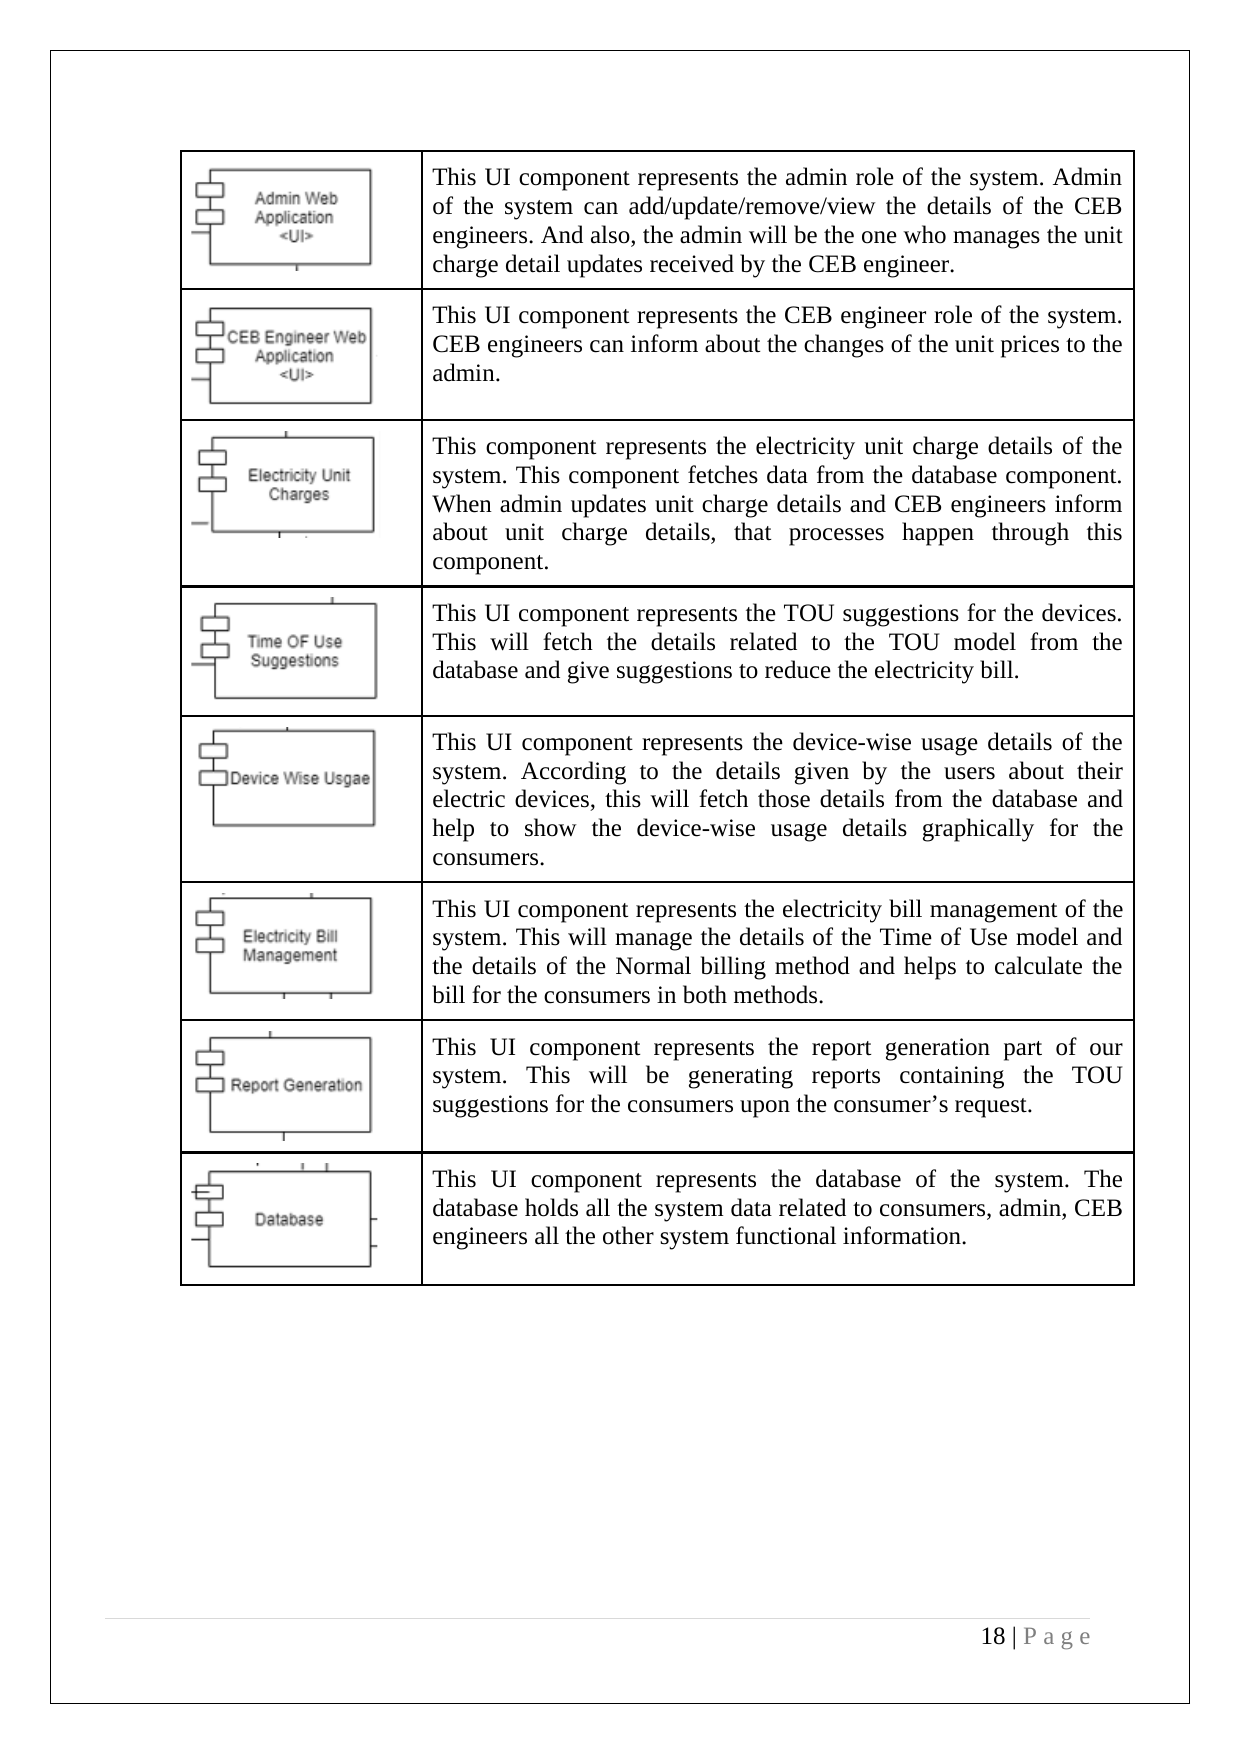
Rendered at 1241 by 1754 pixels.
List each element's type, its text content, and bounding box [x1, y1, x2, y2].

table_cell [182, 1154, 421, 1284]
table_cell [182, 421, 421, 585]
picture [191, 431, 381, 538]
table_cell This UI component represents the CEB engineer role of the system. CEB engineers can inform about the changes of the unit prices to the admin. [423, 290, 1133, 419]
table_cell [182, 717, 421, 881]
table_cell This UI component represents the TOU suggestions for the devices. This will fetch the details related to the TOU model from the database and give suggestions to reduce the electricity bill. [423, 588, 1133, 714]
picture [191, 1031, 379, 1141]
table_cell [182, 1021, 421, 1151]
table_cell This component represents the electricity unit charge details of the system. This component fetches data from the database component. When admin updates unit charge details and CEB engineers inform about unit charge details, that processes happen through this component. [423, 421, 1133, 585]
table_cell This UI component represents the admin role of the system. Admin of the system can add/update/remove/view the details of the CEB engineers. And also, the admin will be the one who manages the unit charge detail updates received by the CEB engineer. [423, 152, 1133, 288]
table_cell [182, 588, 421, 714]
picture [191, 300, 378, 409]
table_cell [182, 883, 421, 1019]
picture [191, 893, 378, 999]
table_cell This UI component represents the device-wise usage details of the system. According to the details given by the users about their electric devices, this will fetch those details from the database and help to show the device-wise usage details graphically for the consumers. [423, 717, 1133, 881]
table_cell This UI component represents the report generation part of our system. This will be generating reports containing the TOU suggestions for the consumers upon the consumer’s request. [423, 1021, 1133, 1151]
picture [191, 727, 384, 832]
table_cell This UI component represents the electricity bill management of the system. This will manage the details of the Time of Use model and the details of the Normal billing method and helps to calculate the bill for the consumers in both methods. [423, 883, 1133, 1019]
table_cell This UI component represents the database of the system. The database holds all the system data related to consumers, admin, CEB engineers all the other system functional information. [423, 1154, 1133, 1284]
picture [191, 162, 376, 271]
picture [191, 597, 384, 704]
table_cell [182, 152, 421, 288]
table_cell [182, 290, 421, 419]
picture [191, 1163, 378, 1274]
